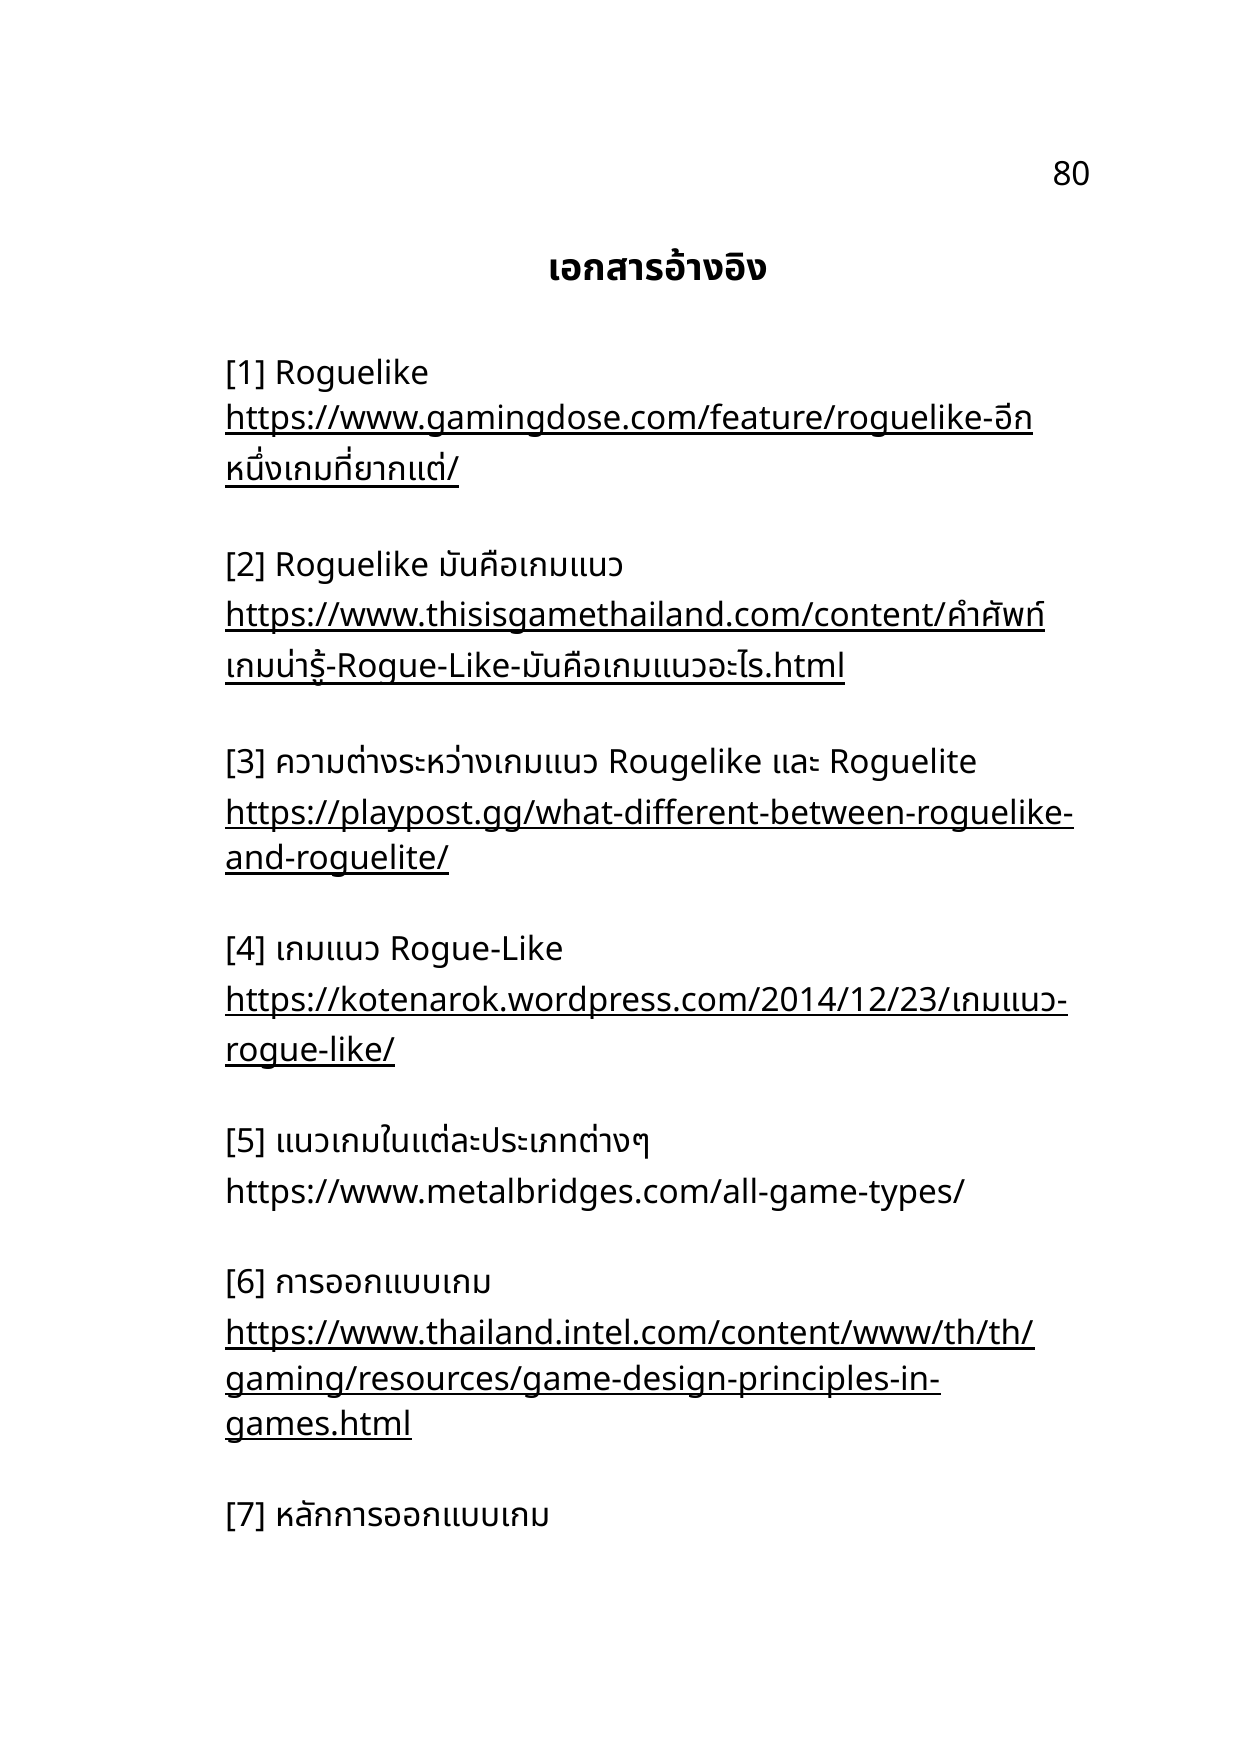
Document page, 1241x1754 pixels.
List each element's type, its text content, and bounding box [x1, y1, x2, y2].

title https://www.thisisgamethailand.com/content/คำศัพท์เกมน่ารู้-Rogue-Like-มันคือเกมแนวอะไร.html [225, 591, 1090, 692]
title [3] ความต่างระหว่างเกมแนว Rougelike และ Roguelite [225, 738, 1090, 788]
title https://kotenarok.wordpress.com/2014/12/23/เกมแนว-rogue-like/ [225, 975, 1090, 1071]
title เอกสารอ้างอิง [225, 241, 1090, 297]
title https://playpost.gg/what-different-between-roguelike-and-roguelite/ [225, 788, 1090, 879]
title [2] Roguelike มันคือเกมแนว [225, 541, 1090, 591]
title [7] หลักการออกแบบเกม [225, 1491, 1090, 1541]
title https://www.thailand.intel.com/content/www/th/th/gaming/resources/game-design-principles-in-games.html [225, 1309, 1090, 1445]
title https://www.metalbridges.com/all-game-types/ [225, 1167, 1090, 1213]
title [1] Roguelike [225, 348, 1090, 394]
title https://www.gamingdose.com/feature/roguelike-อีกหนึ่งเกมที่ยากแต่/ [225, 394, 1090, 495]
title [5] แนวเกมในแต่ละประเภทต่างๆ [225, 1117, 1090, 1167]
title [6] การออกแบบเกม [225, 1258, 1090, 1309]
title [4] เกมแนว Rogue-Like [225, 925, 1090, 975]
